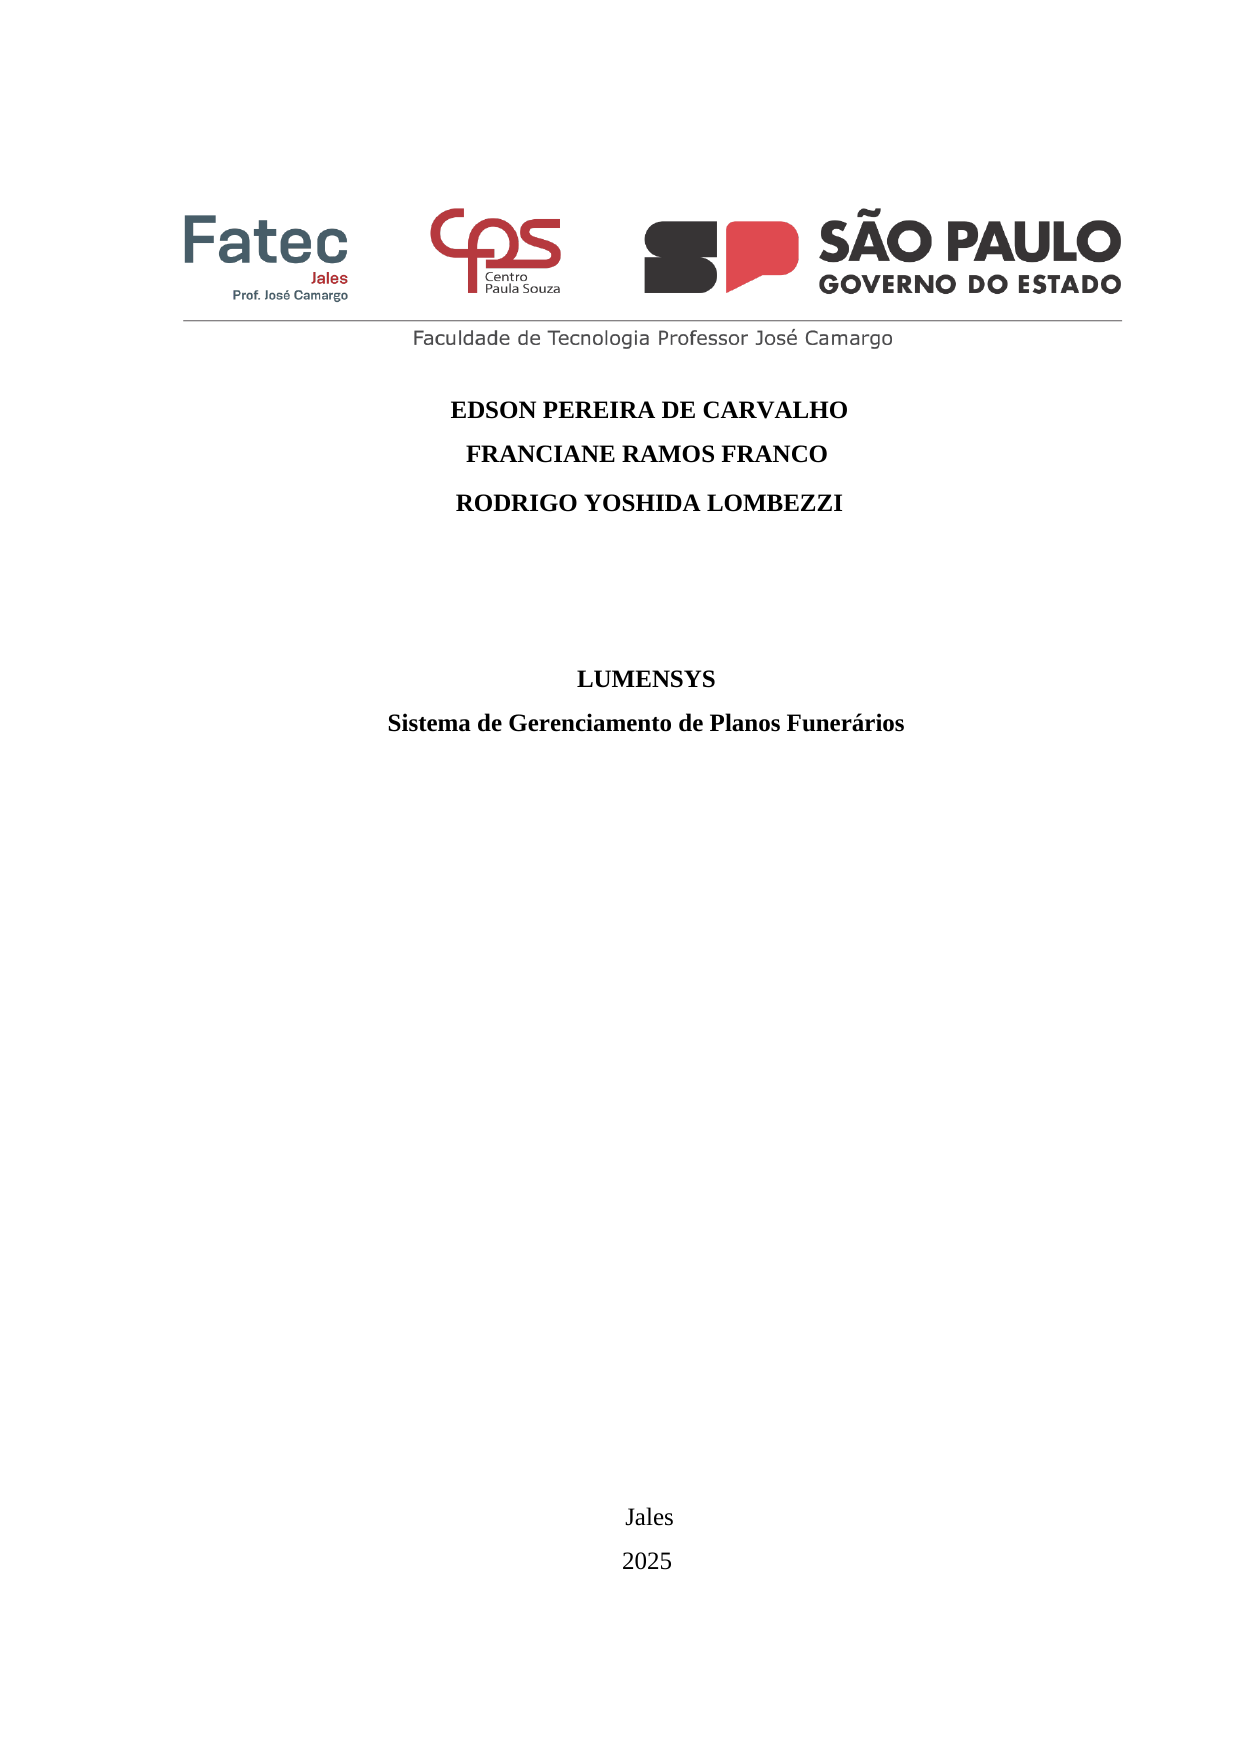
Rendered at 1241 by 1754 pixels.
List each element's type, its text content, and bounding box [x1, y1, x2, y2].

text RODRIGO YOSHIDA LOMBEZZI [177, 488, 1122, 516]
picture [183, 208, 1123, 349]
text Jales [177, 1502, 1122, 1530]
text Sistema de Gerenciamento de Planos Funerários [177, 708, 1115, 737]
text EDSON PEREIRA DE CARVALHO [177, 395, 1122, 424]
text FRANCIANE RAMOS FRANCO [177, 439, 1117, 468]
text LUMENSYS [177, 664, 1116, 693]
text 2025 [177, 1546, 1116, 1575]
